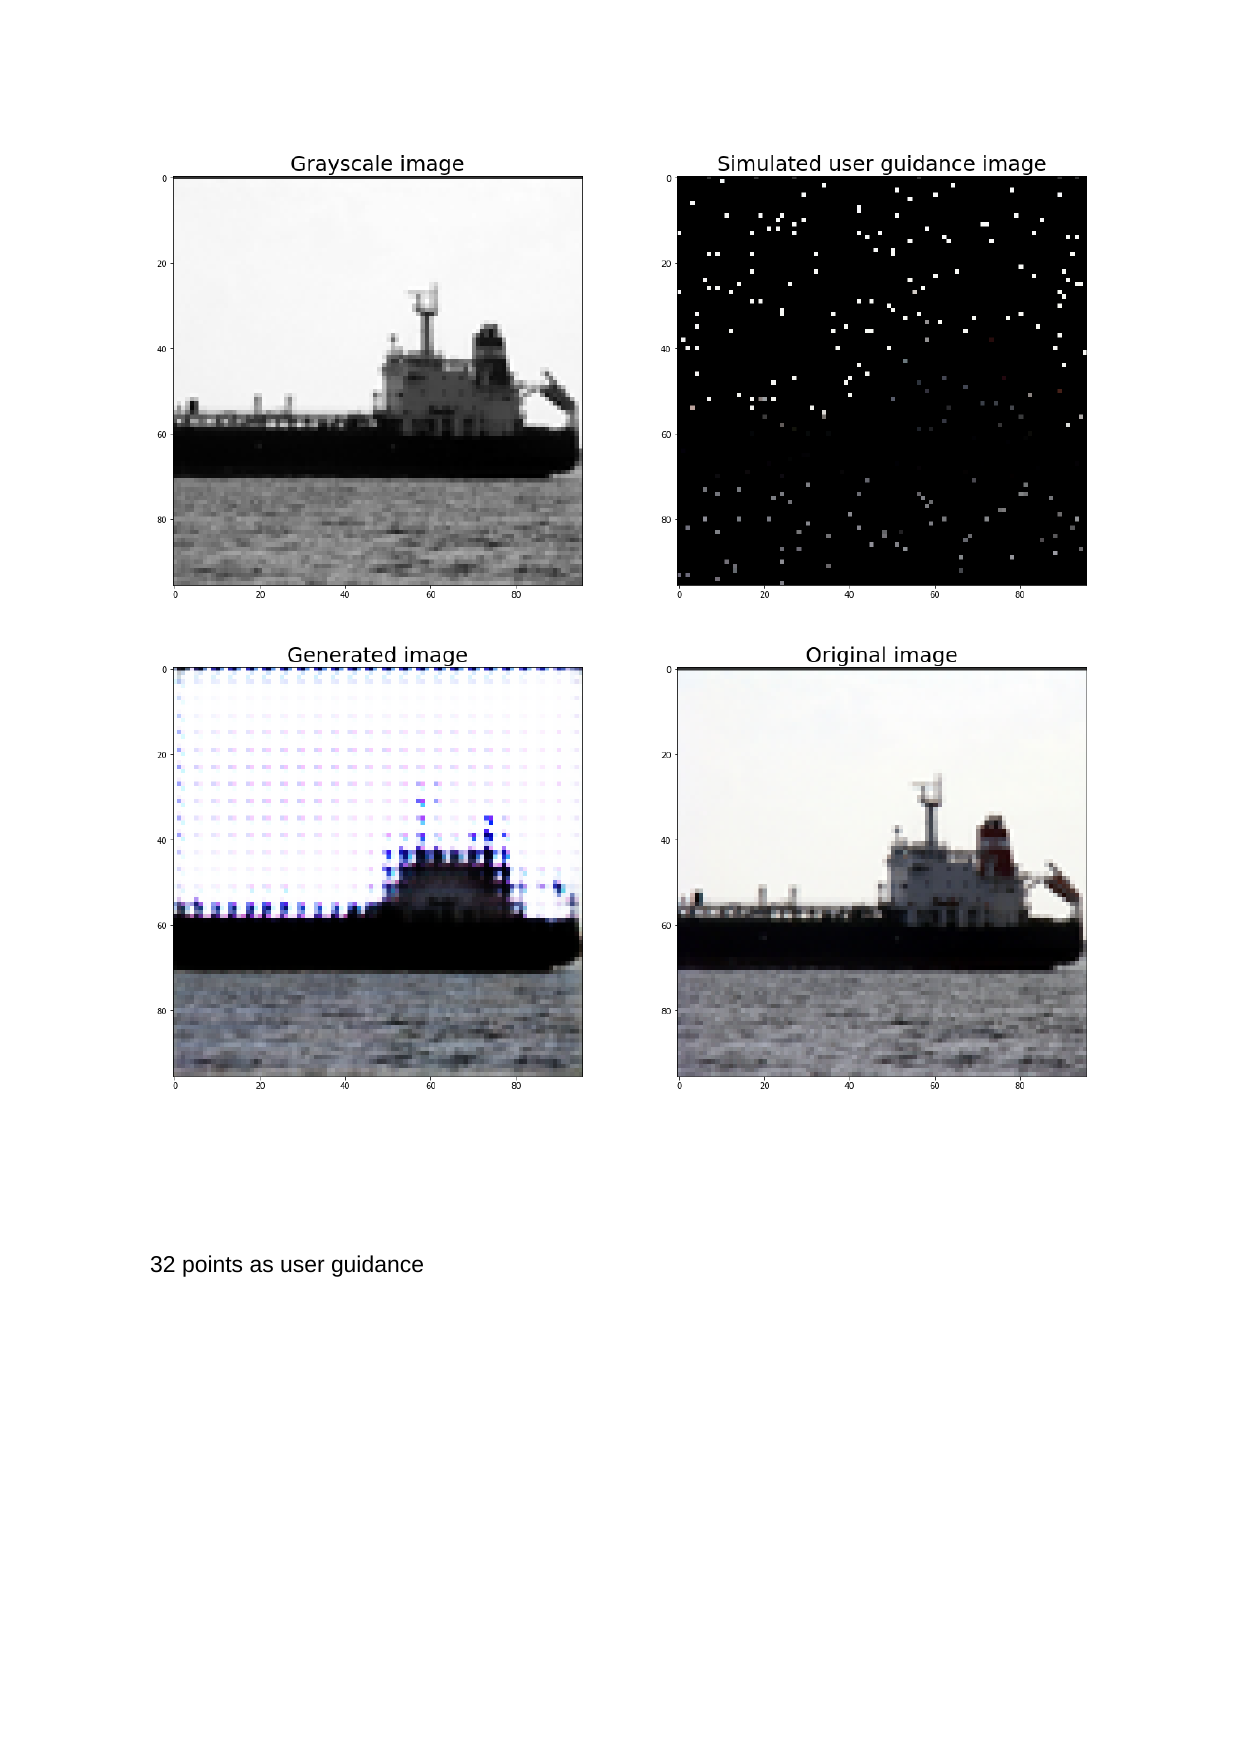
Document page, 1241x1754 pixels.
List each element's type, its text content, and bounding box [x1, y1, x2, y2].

picture [150, 150, 1091, 1096]
text 32 points as user guidance [150, 1251, 1090, 1277]
